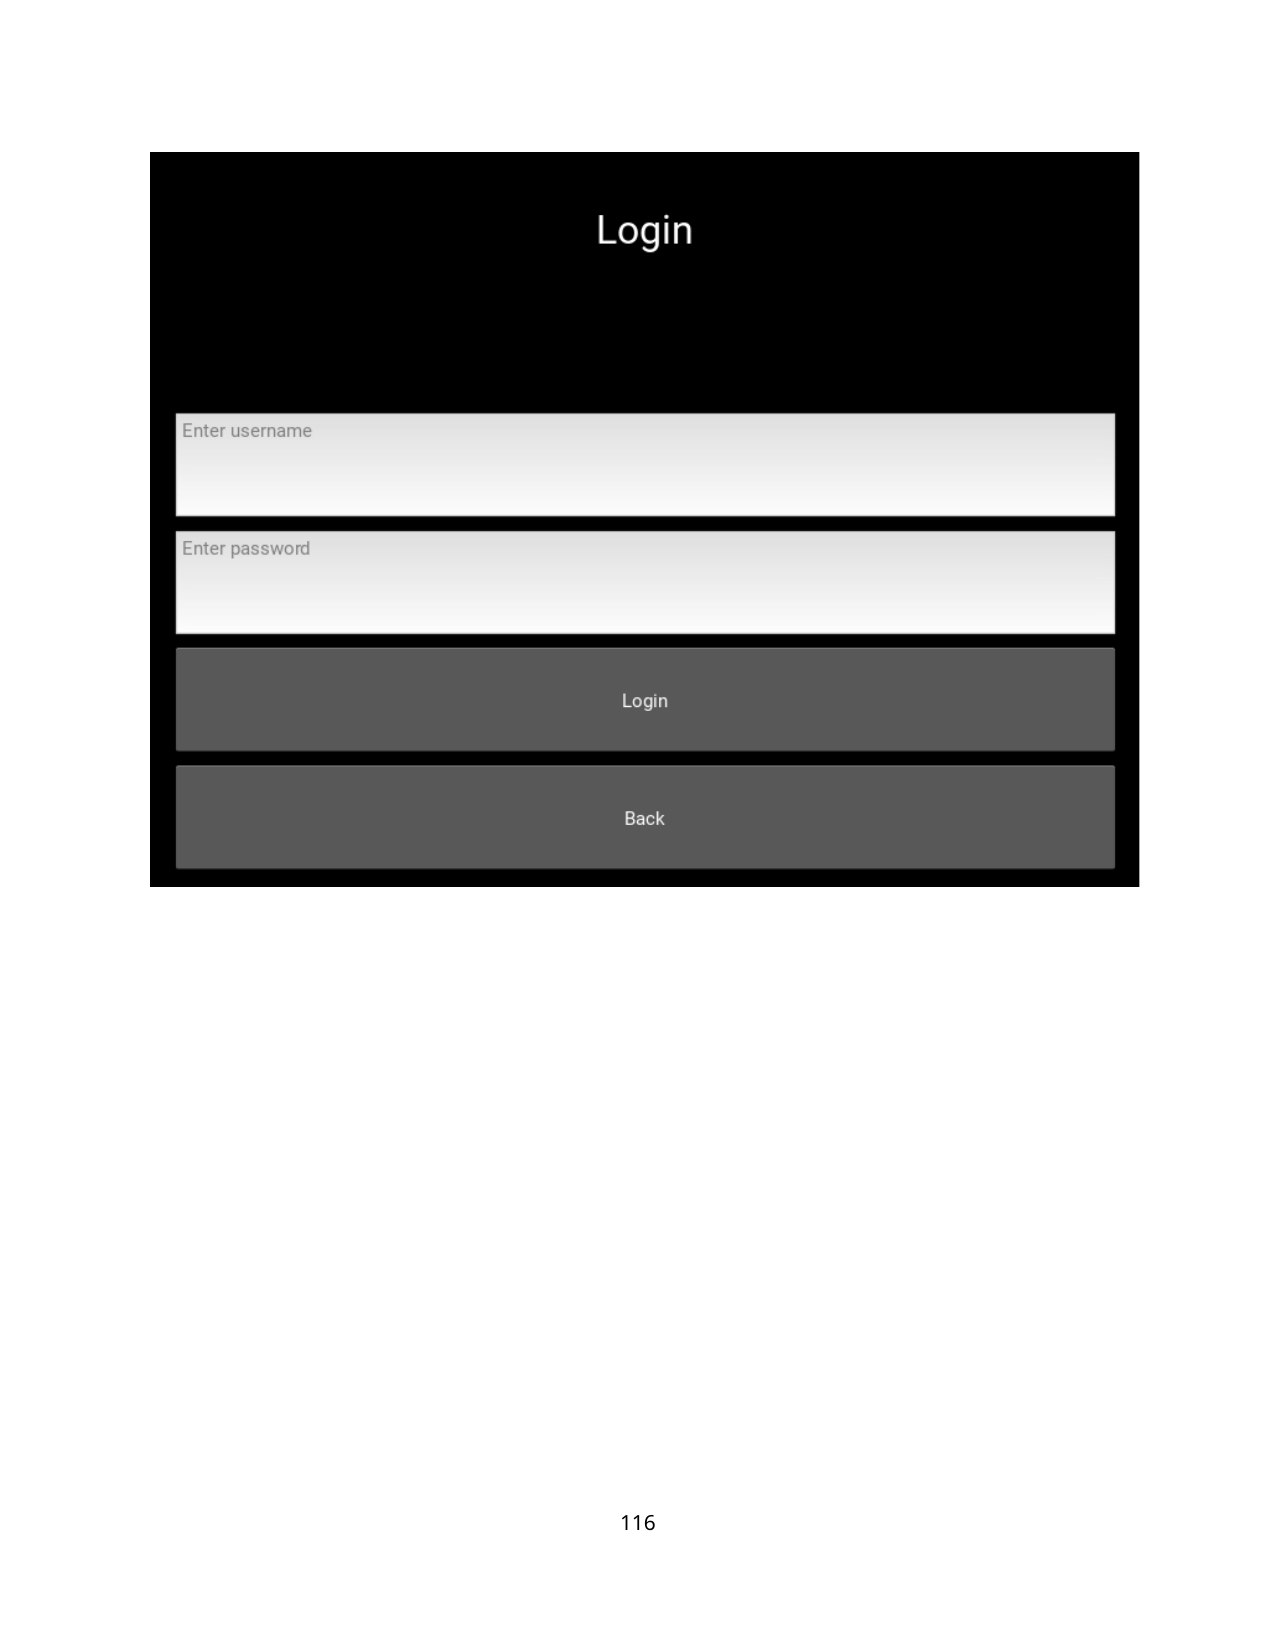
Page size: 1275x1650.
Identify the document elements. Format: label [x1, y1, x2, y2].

picture [150, 152, 1140, 887]
